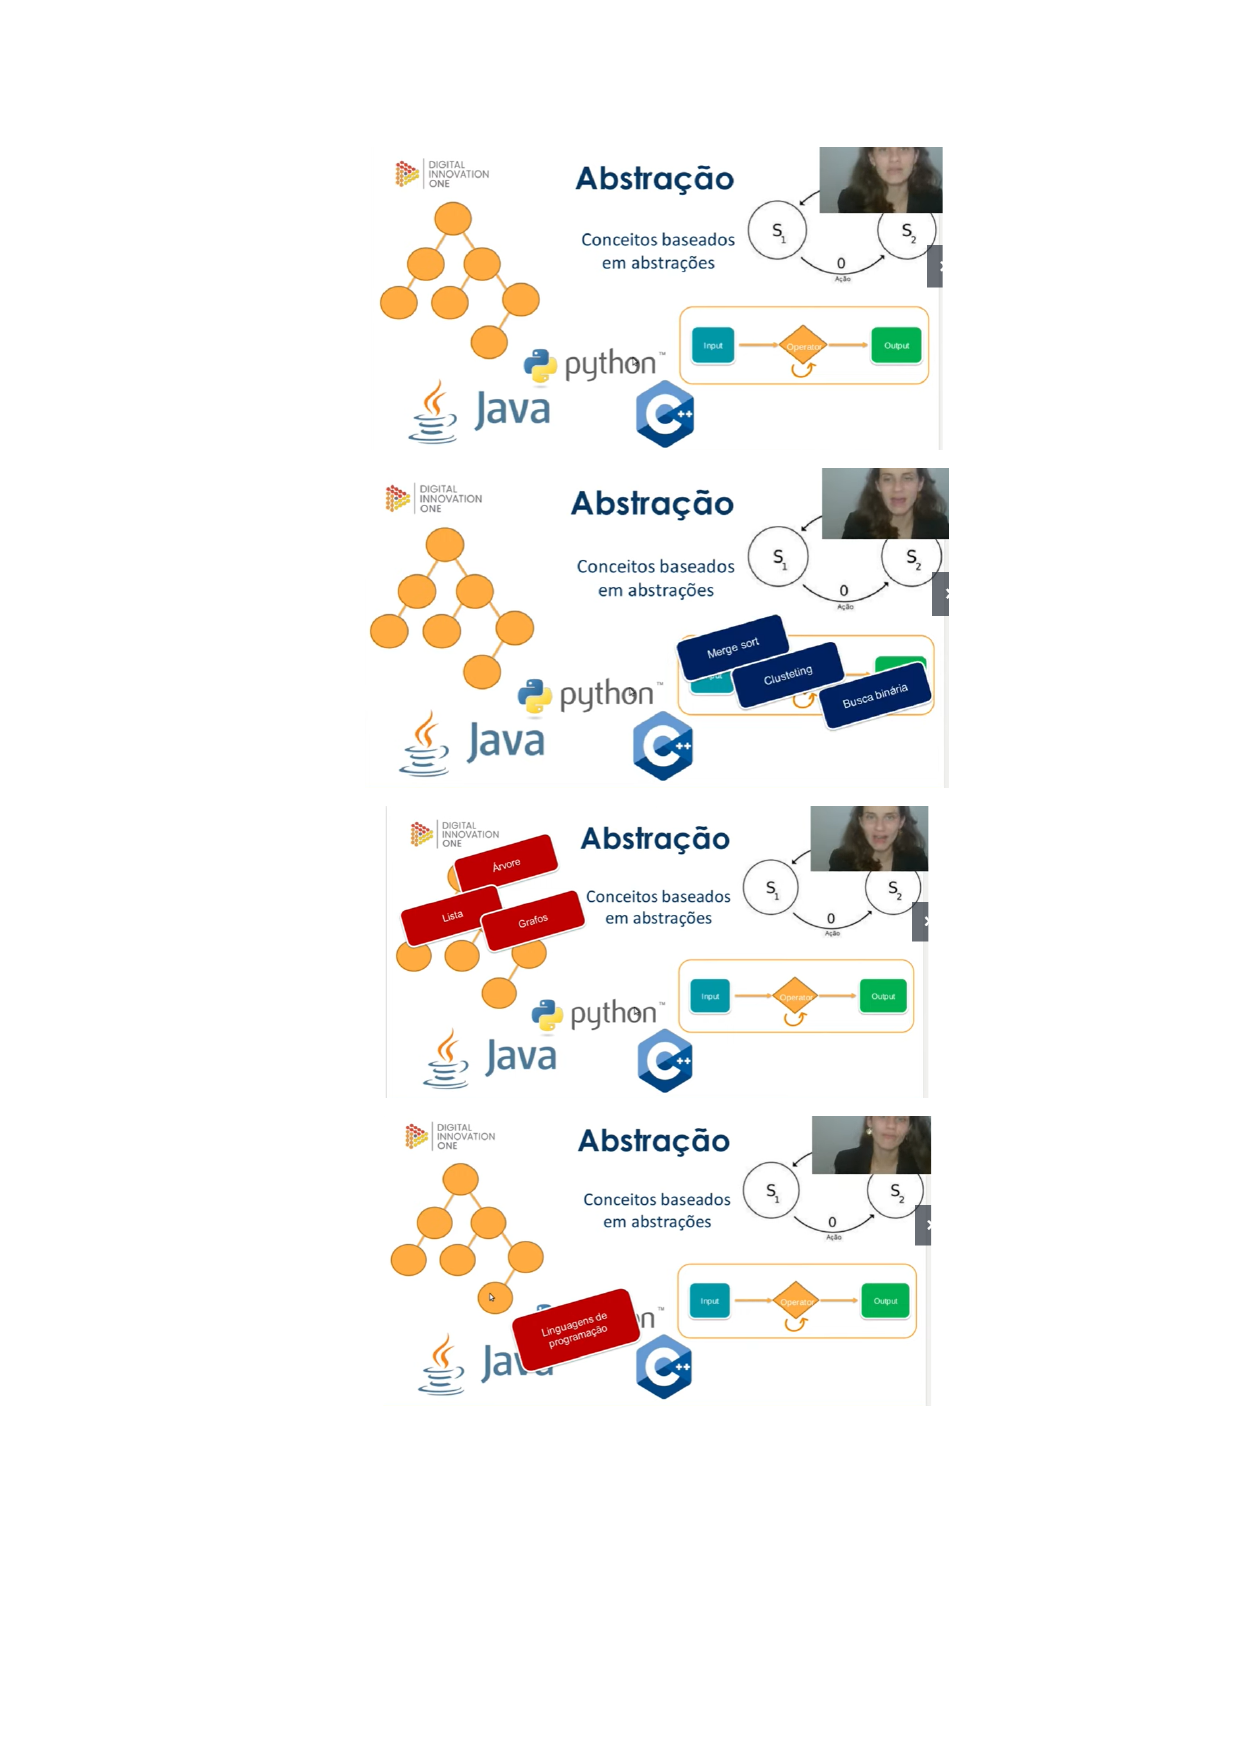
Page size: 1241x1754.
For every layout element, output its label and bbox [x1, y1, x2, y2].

picture [365, 468, 949, 788]
picture [371, 147, 943, 450]
picture [382, 1116, 932, 1406]
picture [385, 806, 929, 1098]
